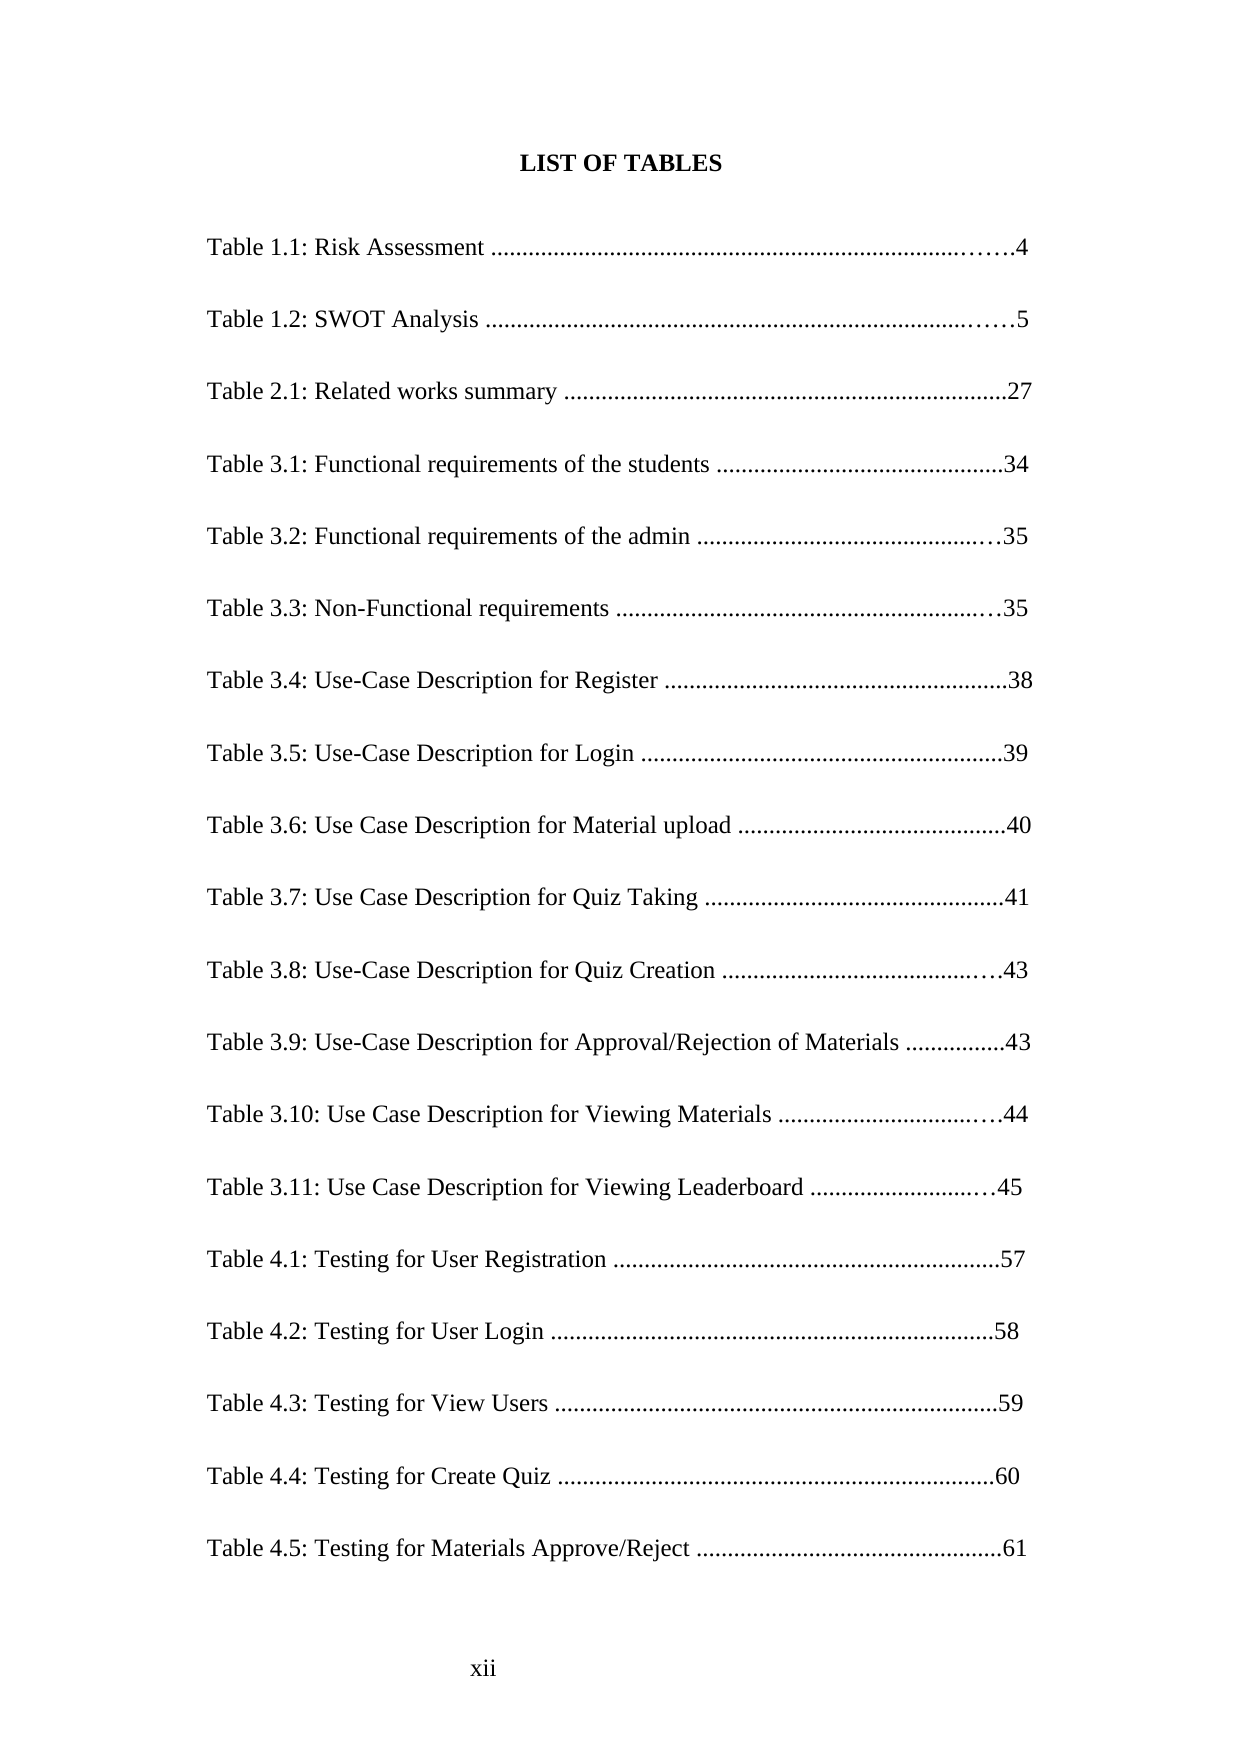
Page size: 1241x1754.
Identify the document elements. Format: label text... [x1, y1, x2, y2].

text Table 3.5: Use-Case Description for Login ..........................................................39 [207, 738, 1033, 767]
text Table 3.3: Non-Functional requirements ..........................................................…35 [207, 593, 1033, 622]
text Table 4.1: Testing for User Registration ..............................................................57 [207, 1244, 1033, 1273]
text Table 3.4: Use-Case Description for Register .......................................................38 [207, 666, 1033, 694]
text Table 1.2: SWOT Analysis .............................................................................……5 [207, 304, 1033, 333]
text Table 3.8: Use-Case Description for Quiz Creation ........................................….43 [207, 955, 1033, 983]
text Table 3.9: Use-Case Description for Approval/Rejection of Materials ................43 [207, 1027, 1033, 1056]
text Table 4.2: Testing for User Login .......................................................................58 [207, 1316, 1033, 1345]
text Table 3.6: Use Case Description for Material upload ...........................................40 [207, 810, 1033, 839]
text Table 1.1: Risk Assessment ...........................................................................…….4 [207, 232, 1033, 261]
text Table 4.3: Testing for View Users .......................................................................59 [207, 1388, 1033, 1417]
subtitle LIST OF TABLES [208, 148, 1033, 176]
text Table 3.1: Functional requirements of the students ..............................................34 [207, 449, 1033, 477]
text Table 2.1: Related works summary .......................................................................27 [207, 376, 1033, 405]
text Table 3.11: Use Case Description for Viewing Leaderboard ..........................…45 [207, 1172, 1033, 1200]
text Table 3.10: Use Case Description for Viewing Materials ...............................….44 [207, 1099, 1033, 1128]
text Table 3.2: Functional requirements of the admin .............................................…35 [207, 521, 1033, 550]
text Table 4.4: Testing for Create Quiz ......................................................................60 [207, 1461, 1033, 1489]
text Table 4.5: Testing for Materials Approve/Reject .................................................61 [207, 1533, 1033, 1562]
text Table 3.7: Use Case Description for Quiz Taking ................................................41 [207, 882, 1033, 911]
